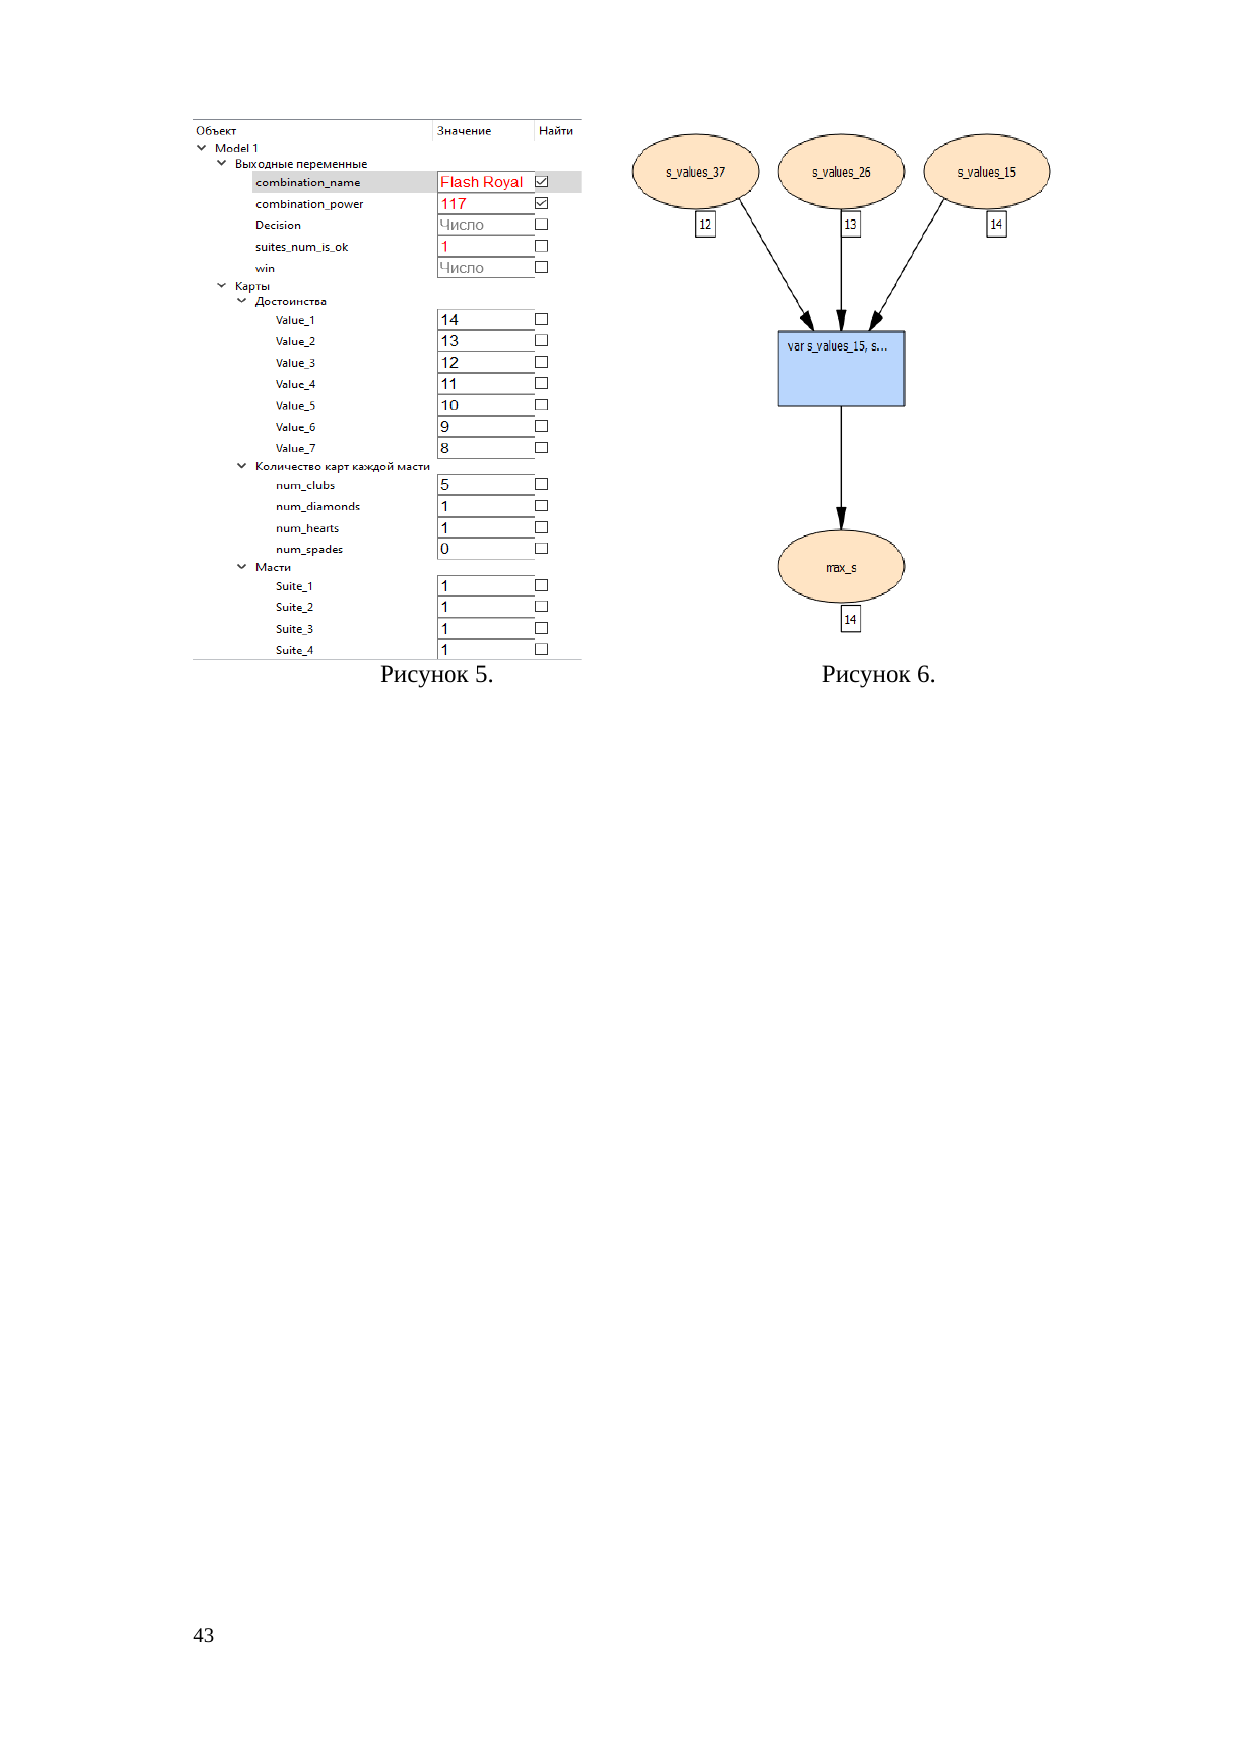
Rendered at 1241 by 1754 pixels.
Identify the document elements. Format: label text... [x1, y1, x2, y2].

picture [193, 118, 582, 660]
text Рисунок 5. Рисунок 6. [118, 659, 1122, 688]
picture [606, 123, 1068, 660]
